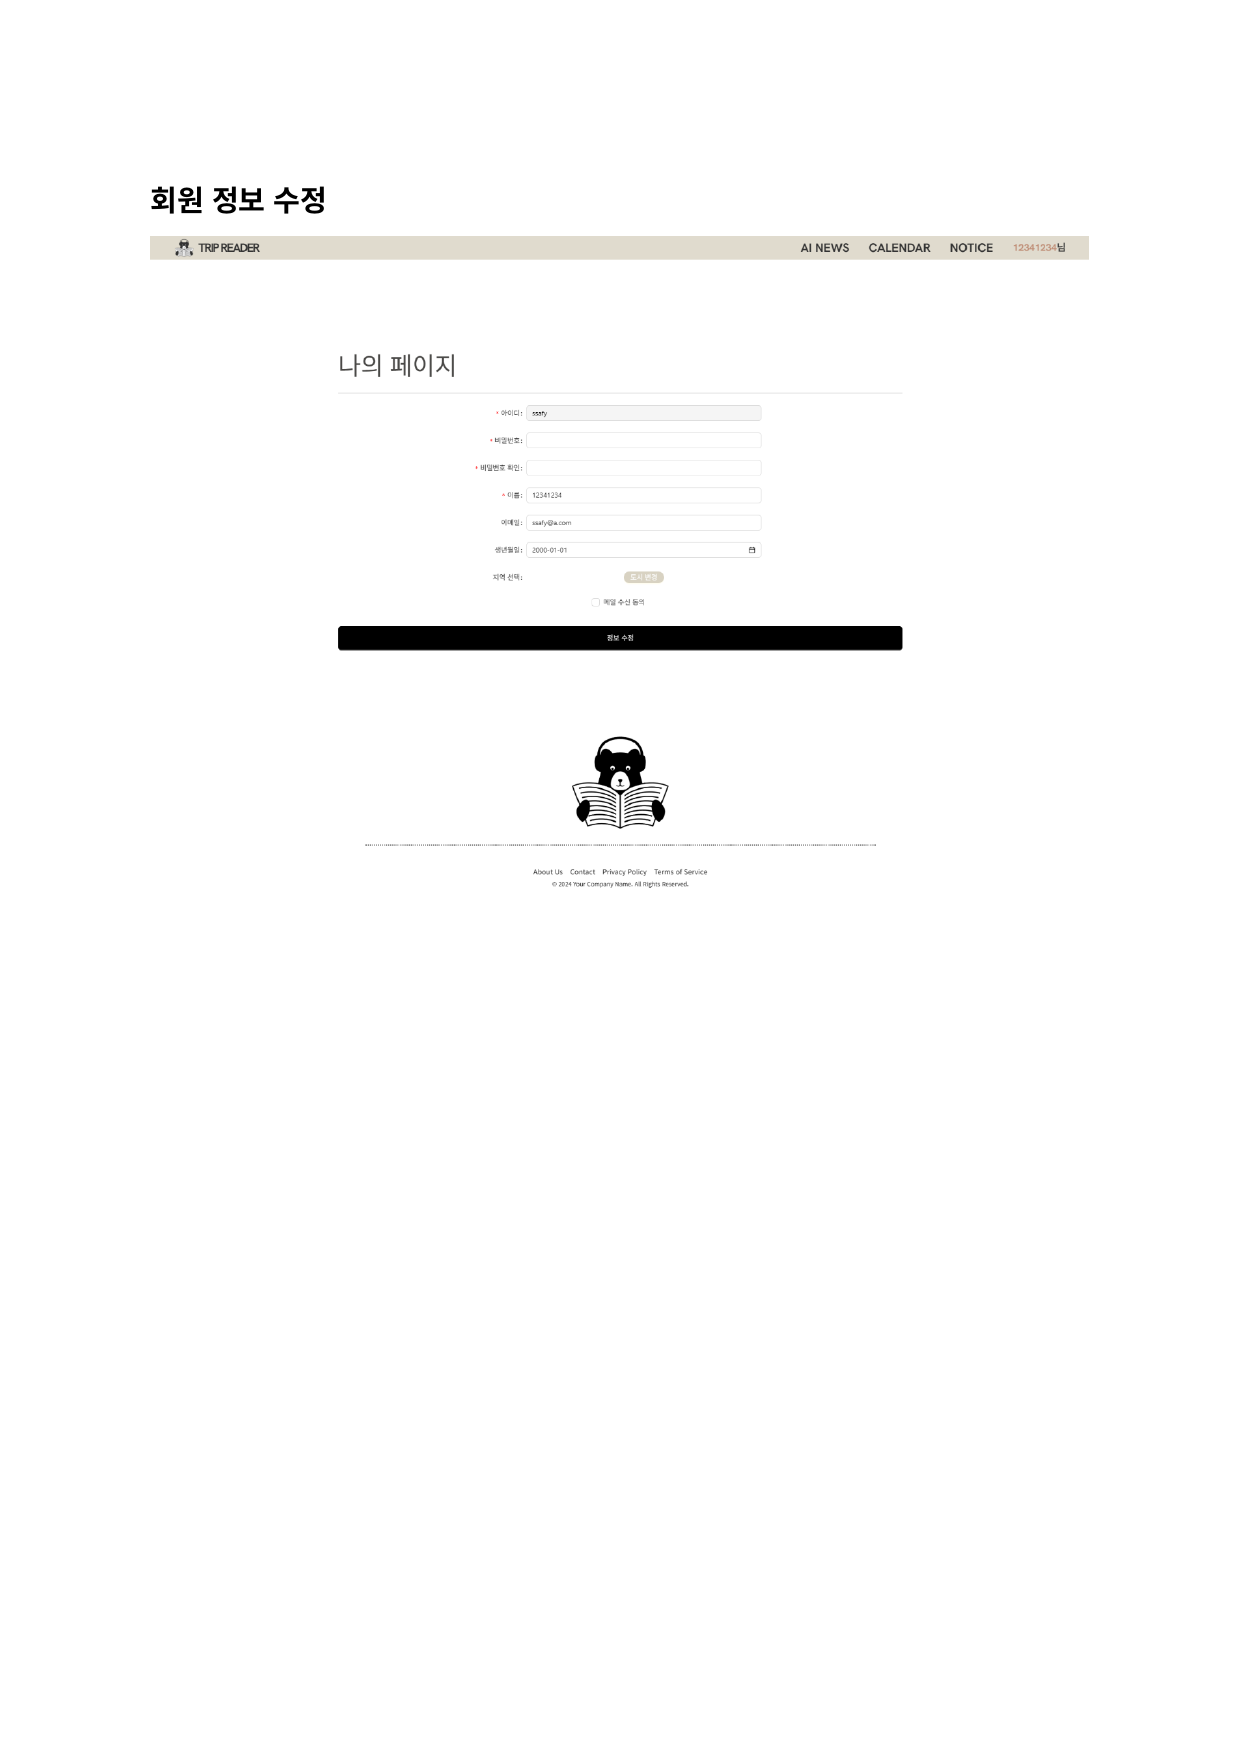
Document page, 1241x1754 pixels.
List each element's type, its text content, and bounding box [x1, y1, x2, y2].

text 회원 정보 수정 [150, 177, 1090, 219]
picture [150, 236, 1089, 897]
